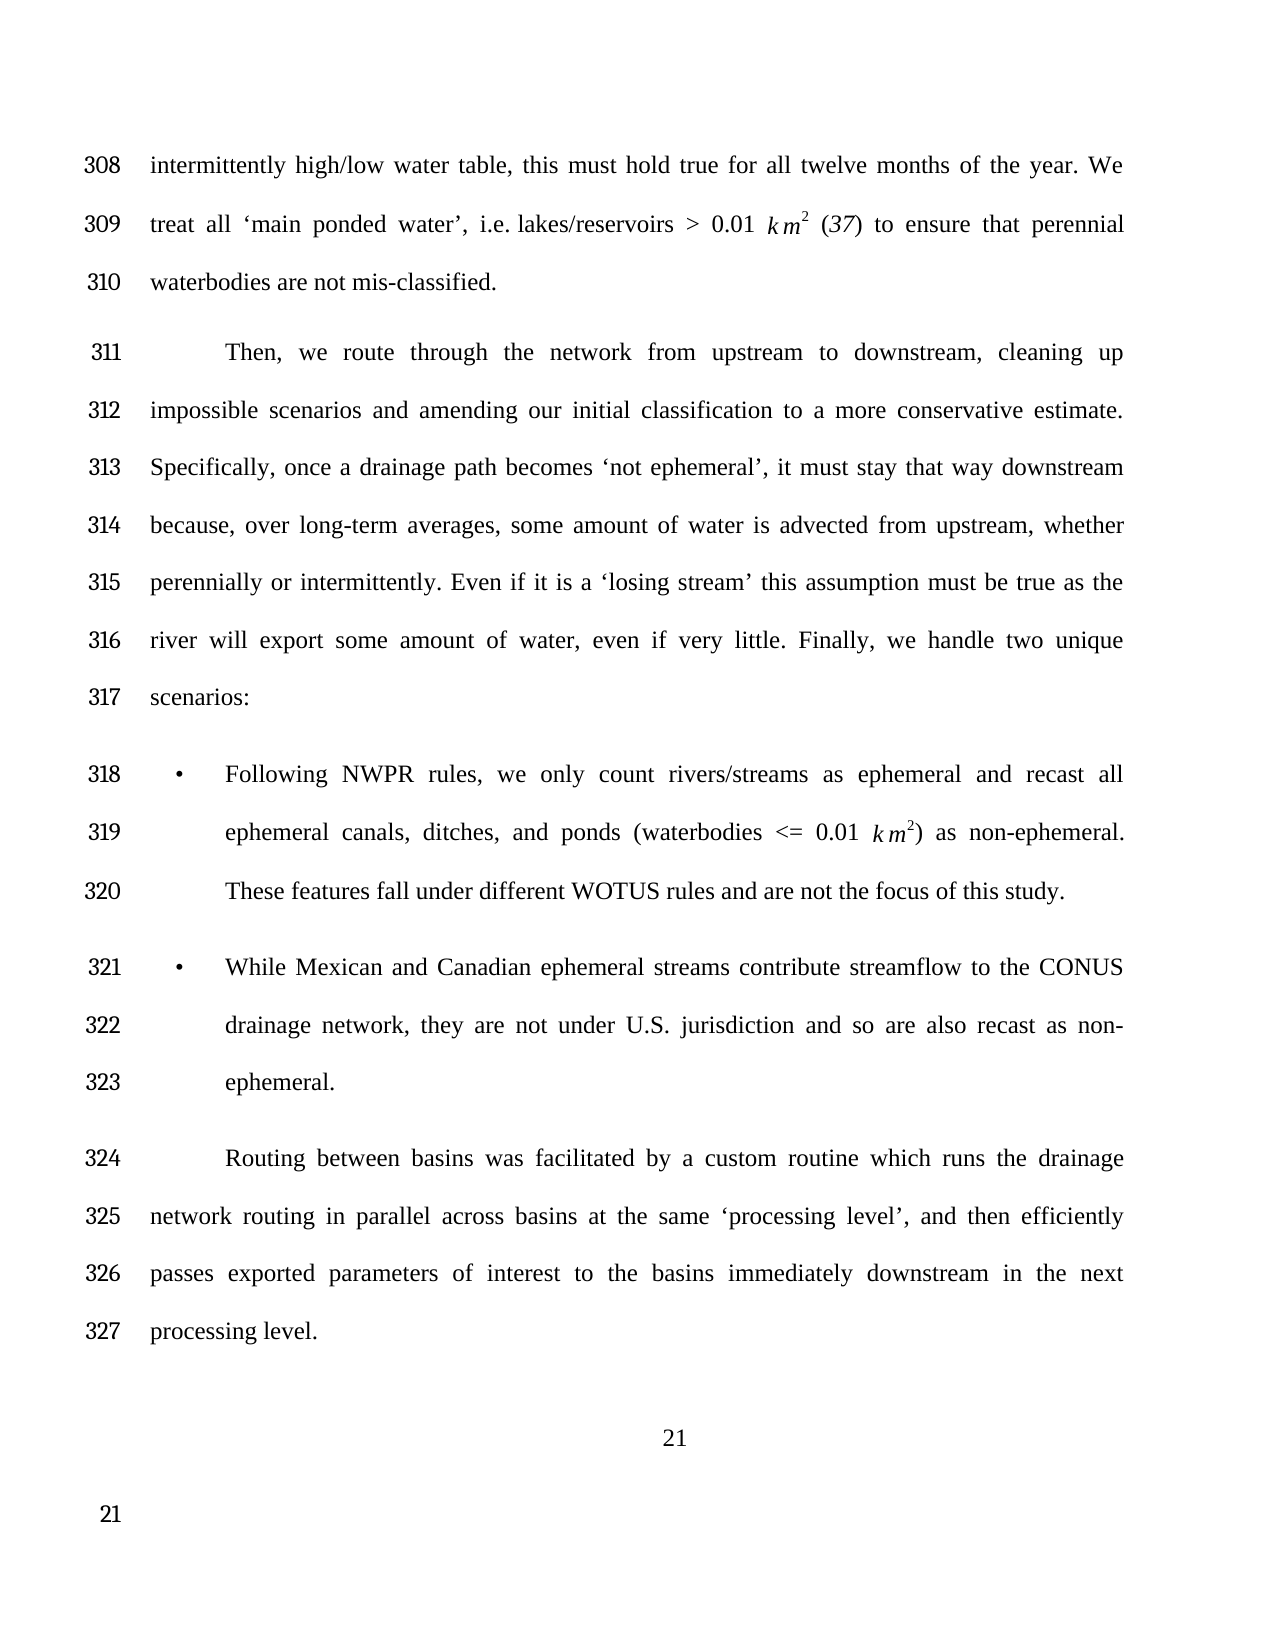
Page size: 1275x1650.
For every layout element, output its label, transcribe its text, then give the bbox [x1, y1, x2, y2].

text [150, 150, 1125, 296]
text Routing between basins was facilitated by a custom routine which runs the drainage network routing in parallel across basins at the same ‘processing level’, and then efficiently passes exported parameters of interest to the basins immediately downstream in the next processing level. [150, 1143, 1125, 1345]
list While Mexican and Canadian ephemeral streams contribute streamflow to the CONUS drainage network, they are not under U.S. jurisdiction and so are also recast as non-ephemeral. [175, 952, 1125, 1096]
list Following NWPR rules, we only count rivers/streams as ephemeral and recast all ephemeral canals, ditches, and ponds (waterbodies <= 0.01 ) as non-ephemeral. These features fall under different WOTUS rules and are not the focus of this study. [175, 759, 1125, 905]
text Then, we route through the network from upstream to downstream, cleaning up impossible scenarios and amending our initial classification to a more conservative estimate. Specifically, once a drainage path becomes ‘not ephemeral’, it must stay that way downstream because, over long-term averages, some amount of water is advected from upstream, whether perennially or intermittently. Even if it is a ‘losing stream’ this assumption must be true as the river will export some amount of water, even if very little. Finally, we handle two unique scenarios: [150, 337, 1125, 711]
